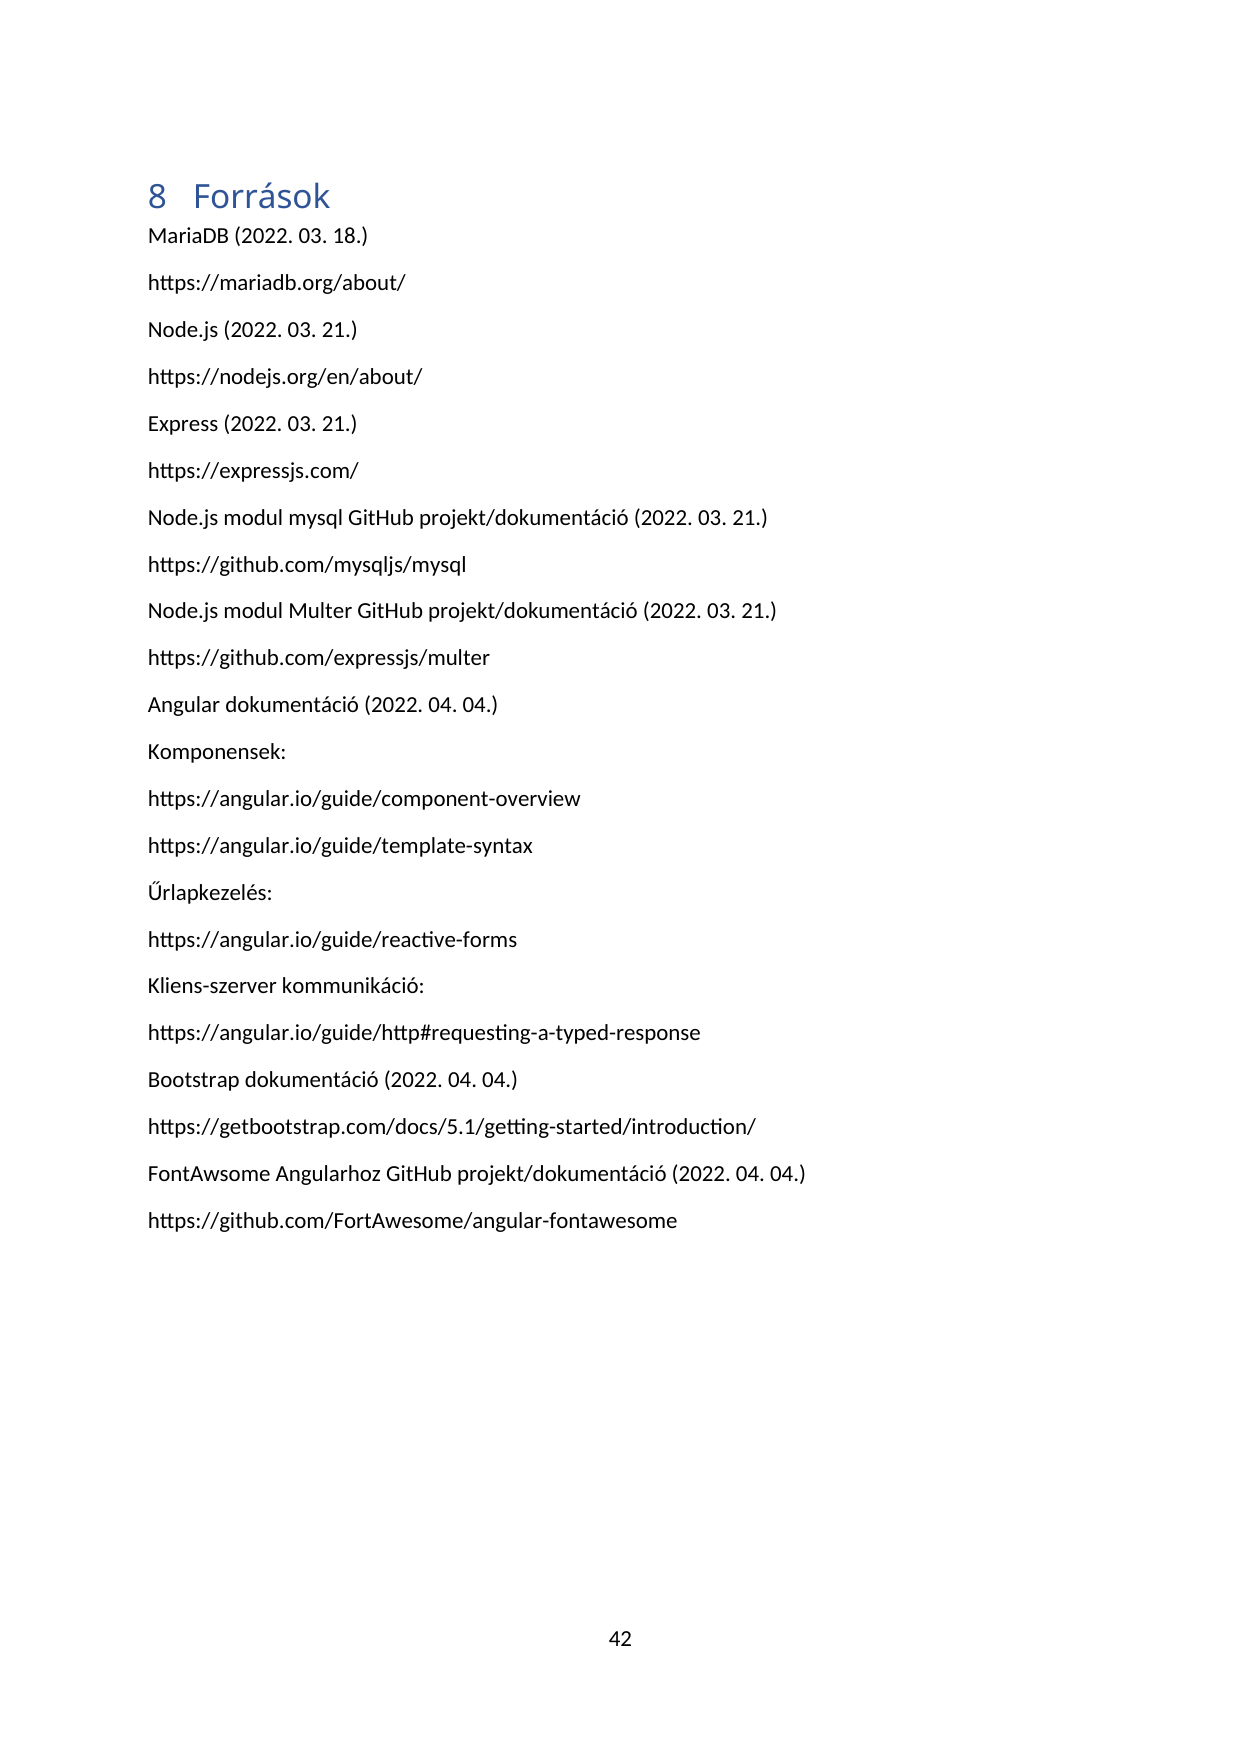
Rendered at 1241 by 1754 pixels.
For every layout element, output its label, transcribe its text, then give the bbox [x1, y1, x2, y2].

text Komponensek: [148, 737, 1093, 765]
text MariaDB (2022. 03. 18.) [148, 222, 1093, 249]
text Node.js modul Multer GitHub projekt/dokumentáció (2022. 03. 21.) [148, 597, 1093, 624]
text Kliens-szerver kommunikáció: [148, 972, 1093, 999]
text https://angular.io/guide/component-overview [148, 784, 1093, 812]
text https://angular.io/guide/template-syntax [148, 831, 1093, 859]
text https://nodejs.org/en/about/ [148, 362, 1093, 390]
text https://github.com/FortAwesome/angular-fontawesome [148, 1206, 1093, 1234]
text Űrlapkezelés: [148, 878, 1093, 906]
text https://angular.io/guide/http#requesting-a-typed-response [148, 1018, 1093, 1046]
text Bootstrap dokumentáció (2022. 04. 04.) [148, 1065, 1093, 1093]
text https://github.com/mysqljs/mysql [148, 550, 1093, 578]
text Node.js modul mysql GitHub projekt/dokumentáció (2022. 03. 21.) [148, 503, 1093, 531]
text https://github.com/expressjs/multer [148, 643, 1093, 671]
text https://angular.io/guide/reactive-forms [148, 925, 1093, 953]
text https://mariadb.org/about/ [148, 268, 1093, 296]
text FontAwsome Angularhoz GitHub projekt/dokumentáció (2022. 04. 04.) [148, 1159, 1093, 1187]
text Node.js (2022. 03. 21.) [148, 315, 1093, 343]
text Angular dokumentáció (2022. 04. 04.) [148, 690, 1093, 718]
subtitle Források [148, 173, 1093, 218]
text https://expressjs.com/ [148, 456, 1093, 484]
text Express (2022. 03. 21.) [148, 409, 1093, 437]
text https://getbootstrap.com/docs/5.1/getting-started/introduction/ [148, 1112, 1093, 1140]
